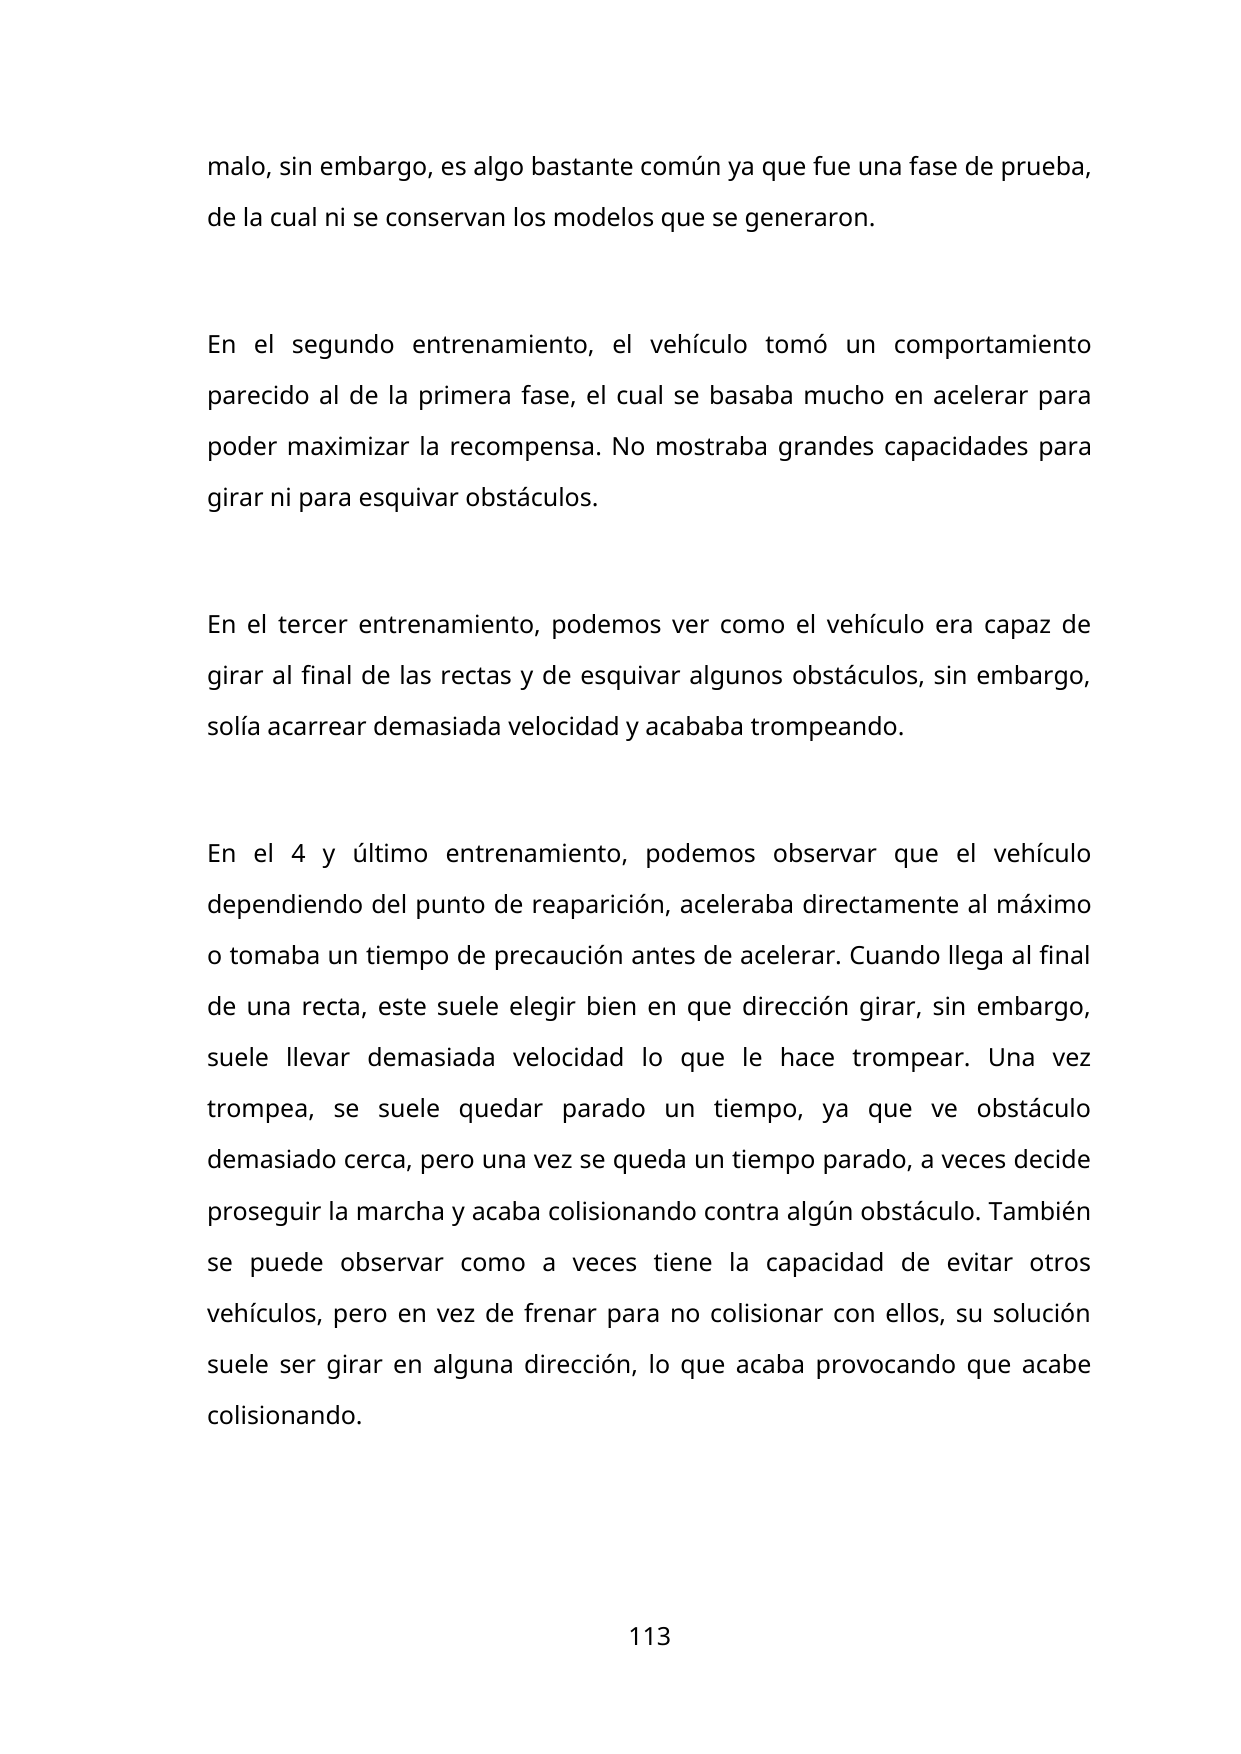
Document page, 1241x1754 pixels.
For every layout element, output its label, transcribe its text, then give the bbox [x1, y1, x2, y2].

text En el segundo entrenamiento, el vehículo tomó un comportamiento parecido al de la primera fase, el cual se basaba mucho en acelerar para poder maximizar la recompensa. No mostraba grandes capacidades para girar ni para esquivar obstáculos. [207, 326, 1092, 514]
text En el tercer entrenamiento, podemos ver como el vehículo era capaz de girar al final de las rectas y de esquivar algunos obstáculos, sin embargo, solía acarrear demasiada velocidad y acababa trompeando. [207, 607, 1092, 743]
text En el 4 y último entrenamiento, podemos observar que el vehículo dependiendo del punto de reaparición, aceleraba directamente al máximo o tomaba un tiempo de precaución antes de acelerar. Cuando llega al final de una recta, este suele elegir bien en que dirección girar, sin embargo, suele llevar demasiada velocidad lo que le hace trompear. Una vez trompea, se suele quedar parado un tiempo, ya que ve obstáculo demasiado cerca, pero una vez se queda un tiempo parado, a veces decide proseguir la marcha y acaba colisionando contra algún obstáculo. También se puede observar como a veces tiene la capacidad de evitar otros vehículos, pero en vez de frenar para no colisionar con ellos, su solución suele ser girar en alguna dirección, lo que acaba provocando que acabe colisionando. [207, 836, 1092, 1431]
